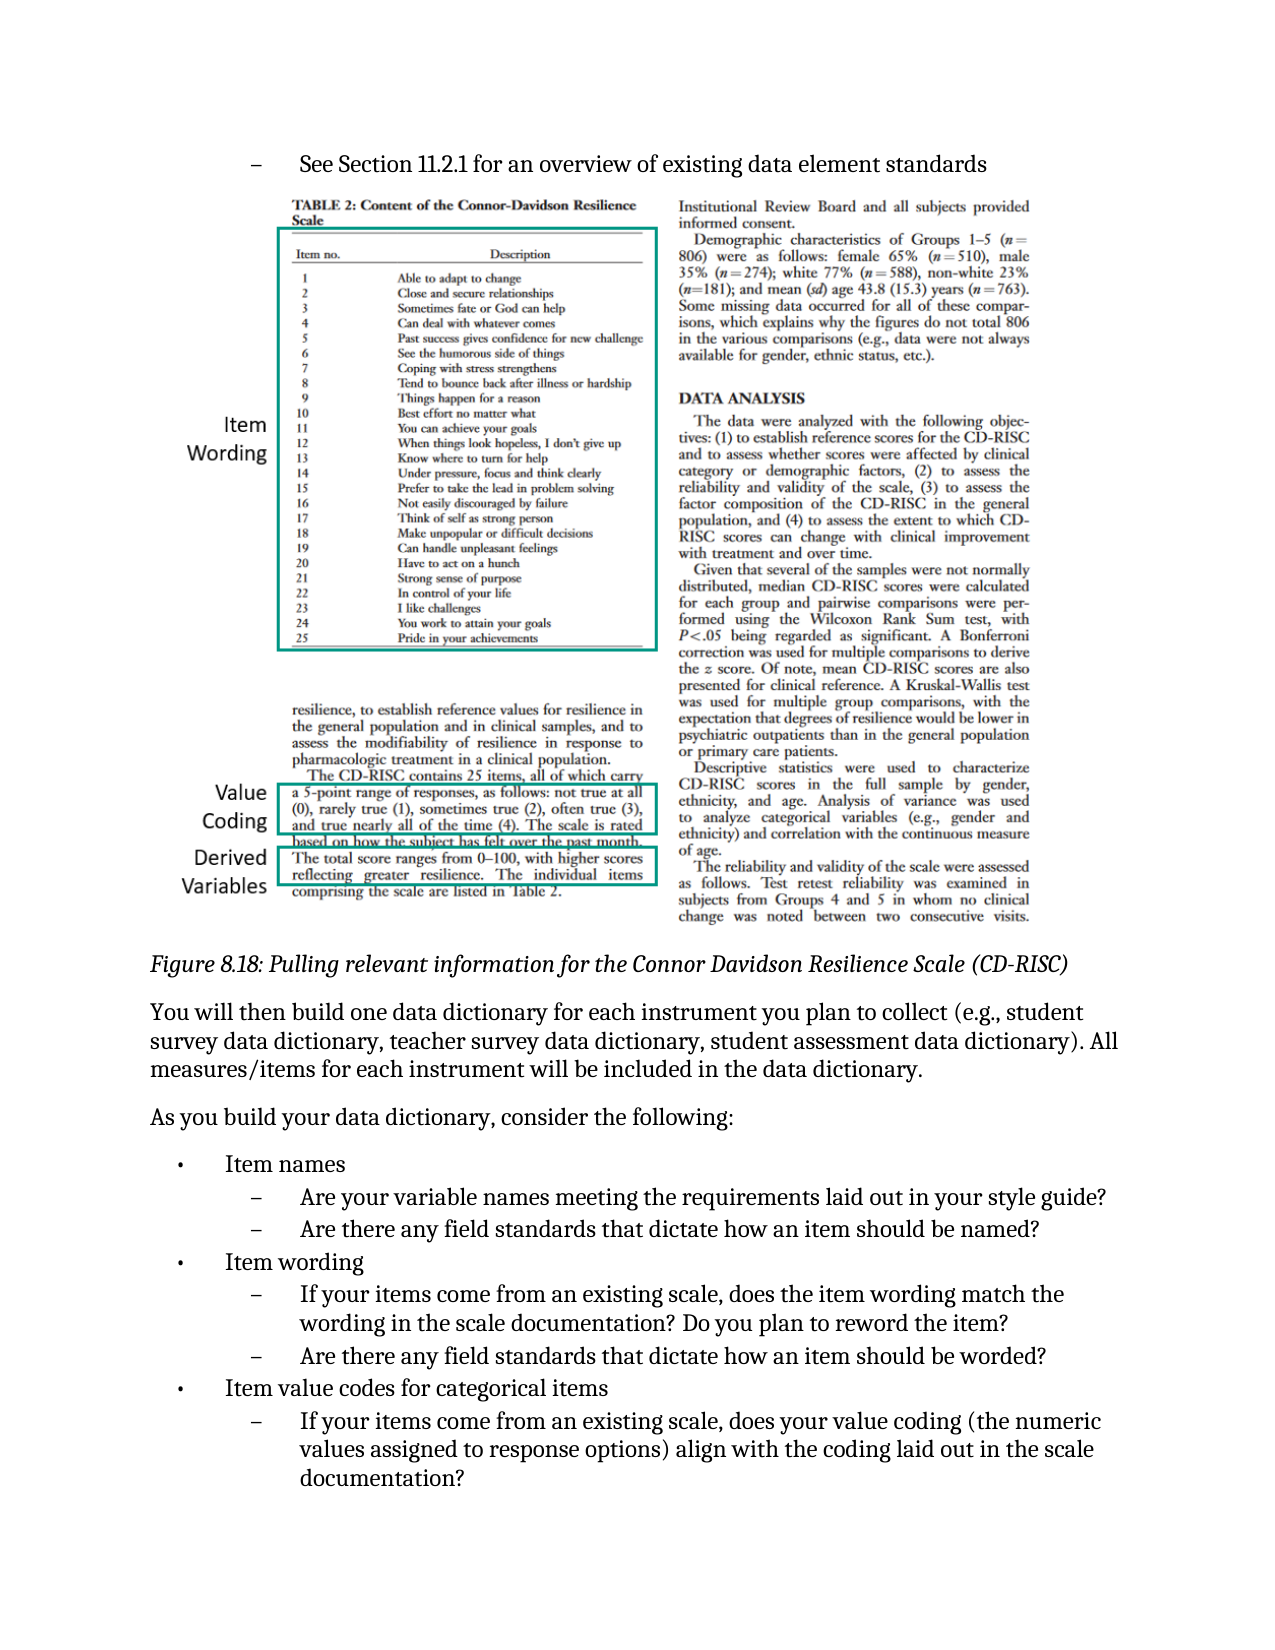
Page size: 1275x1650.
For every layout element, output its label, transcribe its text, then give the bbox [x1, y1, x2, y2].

list Are there any field standards that dictate how an item should be named? [250, 1215, 1125, 1244]
list See Section 11.2.1 for an overview of existing data element standards [250, 150, 1125, 179]
picture [168, 182, 1044, 930]
list Are your variable names meeting the requirements laid out in your style guide? [250, 1183, 1125, 1212]
list Item wording [175, 1248, 1125, 1277]
text You will then build one data dictionary for each instrument you plan to collect (e.g., student survey data dictionary, teacher survey data dictionary, student assessment data dictionary). All measures/items for each instrument will be included in the data dictionary. [150, 998, 1125, 1084]
text As you build your data dictionary, consider the following: [150, 1103, 1125, 1132]
list If your items come from an existing scale, does the item wording match the wording in the scale documentation? Do you plan to reword the item? [250, 1280, 1125, 1338]
list Item names [175, 1150, 1125, 1179]
list If your items come from an existing scale, does your value coding (the numeric values assigned to response options) align with the coding laid out in the scale documentation? [250, 1407, 1125, 1493]
list Item value codes for categorical items [175, 1374, 1125, 1403]
text Figure 8.18: Pulling relevant information for the Connor Davidson Resilience Scale (CD-RISC) [150, 950, 1125, 979]
list Are there any field standards that dictate how an item should be worded? [250, 1342, 1125, 1370]
